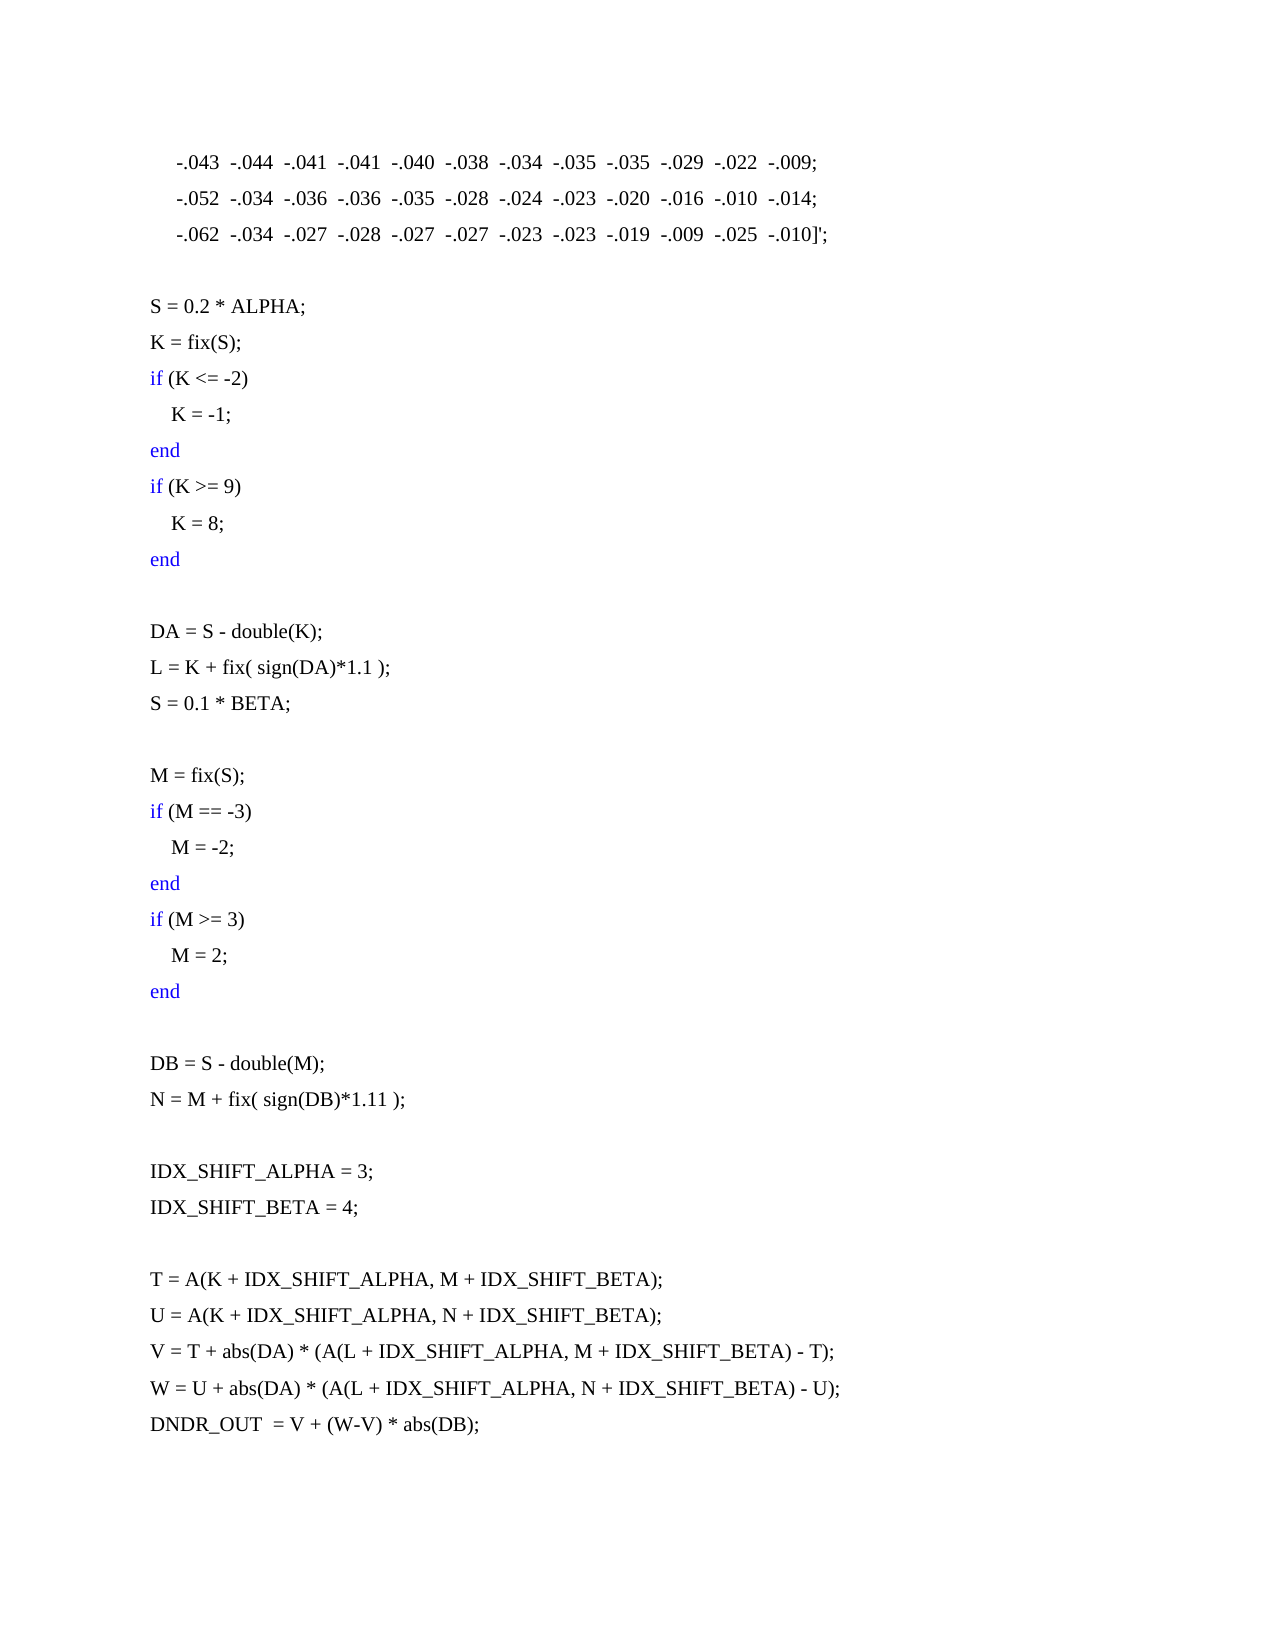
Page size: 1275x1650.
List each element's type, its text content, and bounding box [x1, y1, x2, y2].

text M = 2; [150, 943, 1125, 967]
text end [150, 871, 1125, 895]
text -.062 -.034 -.027 -.028 -.027 -.027 -.023 -.023 -.019 -.009 -.025 -.010]'; [150, 222, 1125, 246]
text S = 0.2 * ALPHA; [150, 294, 1125, 318]
text N = M + fix( sign(DB)*1.11 ); [150, 1087, 1125, 1111]
text T = A(K + IDX_SHIFT_ALPHA, M + IDX_SHIFT_BETA); [150, 1267, 1125, 1291]
text end [150, 979, 1125, 1003]
text K = 8; [150, 510, 1125, 534]
text W = U + abs(DA) * (A(L + IDX_SHIFT_ALPHA, N + IDX_SHIFT_BETA) - U); [150, 1375, 1125, 1399]
text M = fix(S); [150, 763, 1125, 787]
text U = A(K + IDX_SHIFT_ALPHA, N + IDX_SHIFT_BETA); [150, 1303, 1125, 1327]
text K = -1; [150, 402, 1125, 426]
text IDX_SHIFT_ALPHA = 3; [150, 1159, 1125, 1183]
text if (K <= -2) [150, 366, 1125, 390]
text IDX_SHIFT_BETA = 4; [150, 1195, 1125, 1219]
text -.043 -.044 -.041 -.041 -.040 -.038 -.034 -.035 -.035 -.029 -.022 -.009; [150, 150, 1125, 174]
text if (K >= 9) [150, 474, 1125, 498]
text DA = S - double(K); [150, 618, 1125, 643]
text end [150, 546, 1125, 571]
text V = T + abs(DA) * (A(L + IDX_SHIFT_ALPHA, M + IDX_SHIFT_BETA) - T); [150, 1339, 1125, 1363]
text L = K + fix( sign(DA)*1.1 ); [150, 654, 1125, 679]
text -.052 -.034 -.036 -.036 -.035 -.028 -.024 -.023 -.020 -.016 -.010 -.014; [150, 186, 1125, 210]
text K = fix(S); [150, 330, 1125, 354]
text if (M == -3) [150, 799, 1125, 823]
text end [150, 438, 1125, 462]
text M = -2; [150, 835, 1125, 859]
text if (M >= 3) [150, 907, 1125, 931]
text DNDR_OUT = V + (W-V) * abs(DB); [150, 1411, 1125, 1436]
text DB = S - double(M); [150, 1051, 1125, 1075]
text S = 0.1 * BETA; [150, 691, 1125, 715]
